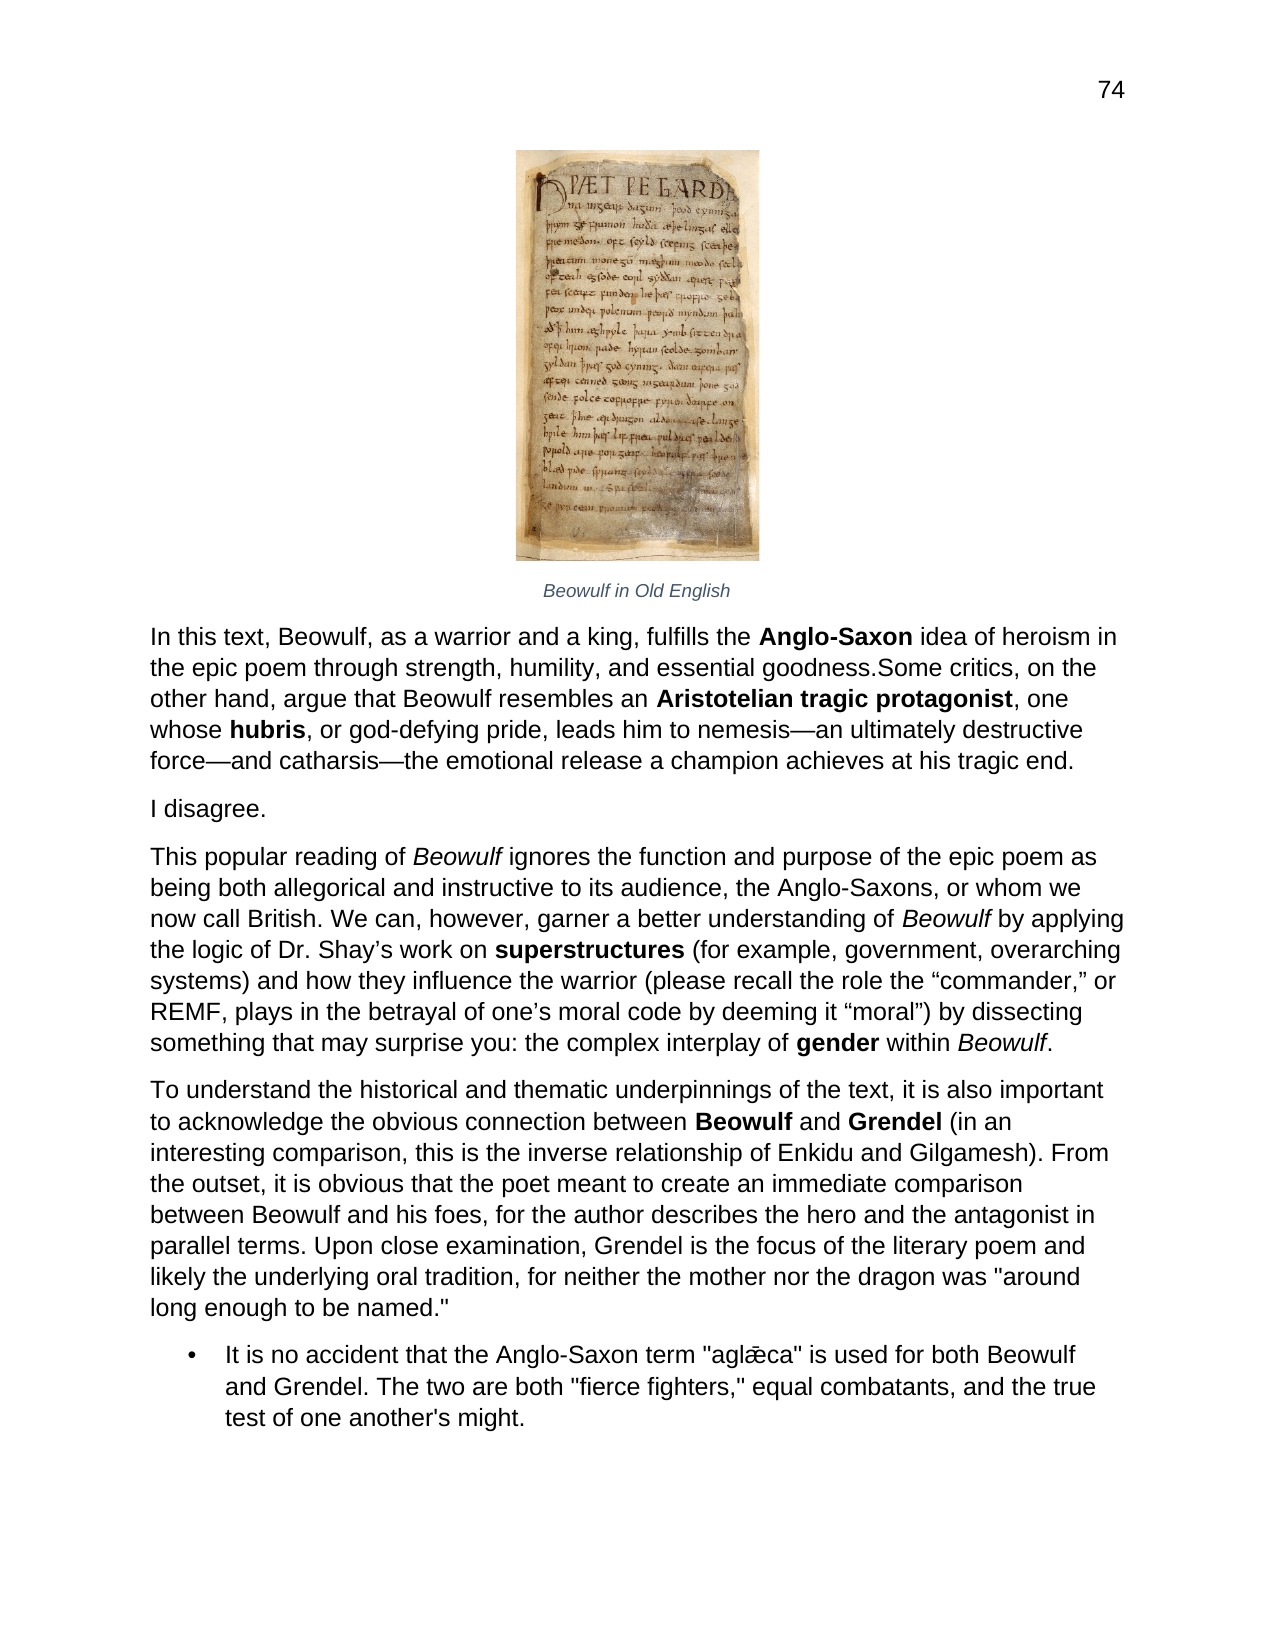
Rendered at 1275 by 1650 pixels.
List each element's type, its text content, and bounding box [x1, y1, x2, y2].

picture [515, 150, 760, 561]
list It is no accident that the Anglo-Saxon term "aglǣca" is used for both Beowulf and Grendel. The two are both "fierce fighters," equal combatants, and the true test of one another's might. [187, 1340, 1125, 1431]
text This popular reading of Beowulf ignores the function and purpose of the epic poem as being both allegorical and instructive to its audience, the Anglo-Saxons, or whom we now call British. We can, however, garner a better understanding of Beowulf by applying the logic of Dr. Shay’s work on superstructures (for example, government, overarching systems) and how they influence the warrior (please recall the role the “commander,” or REMF, plays in the betrayal of one’s moral code by deeming it “moral”) by dissecting something that may surprise you: the complex interplay of gender within Beowulf. [150, 841, 1125, 1056]
text I disagree. [150, 794, 1125, 822]
text Beowulf in Old English [150, 579, 1125, 601]
text In this text, Beowulf, as a warrior and a king, fulfills the Anglo-Saxon idea of heroism in the epic poem through strength, humility, and essential goodness.Some critics, on the other hand, argue that Beowulf resembles an Aristotelian tragic protagonist, one whose hubris, or god-defying pride, leads him to nemesis—an ultimately destructive force—and catharsis—the emotional release a champion achieves at his tragic end. [150, 622, 1125, 775]
text To understand the historical and thematic underpinnings of the text, it is also important to acknowledge the obvious connection between Beowulf and Grendel (in an interesting comparison, this is the inverse relationship of Enkidu and Gilgamesh). From the outset, it is obvious that the poet meant to create an immediate comparison between Beowulf and his foes, for the author describes the hero and the antagonist in parallel terms. Upon close examination, Grendel is the focus of the literary poem and likely the underlying oral tradition, for neither the mother nor the dragon was "around long enough to be named." [150, 1075, 1125, 1321]
